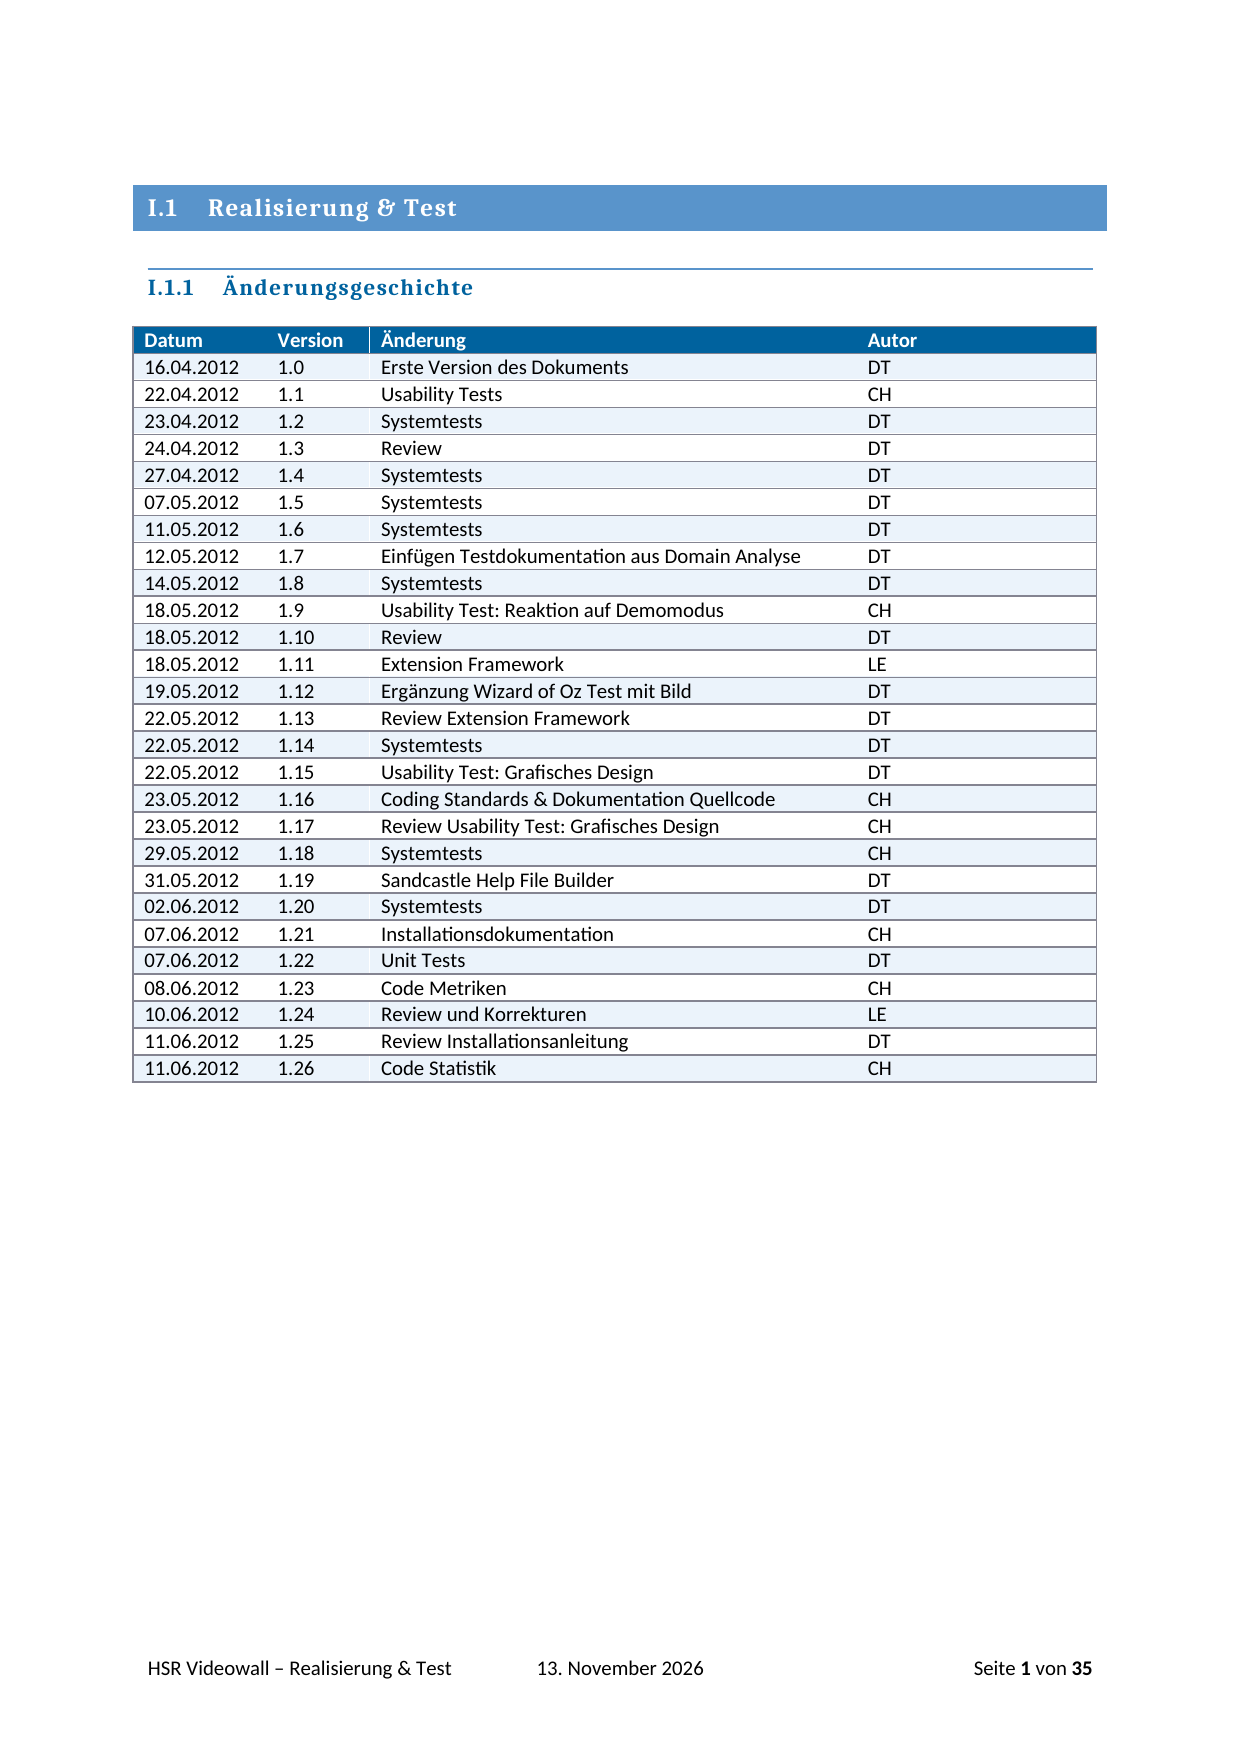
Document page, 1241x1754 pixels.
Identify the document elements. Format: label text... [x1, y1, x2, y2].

table_cell Review [370, 624, 856, 649]
table_cell 22.04.2012 [134, 381, 266, 407]
table_cell 1.20 [266, 894, 369, 919]
table_cell DT [856, 435, 1096, 461]
table_header Autor [856, 327, 1096, 353]
table_cell LE [856, 651, 1096, 676]
table_cell DT [856, 948, 1096, 973]
subtitle Realisierung & Test [139, 191, 1101, 224]
table_header Änderung [370, 327, 856, 353]
table_cell DT [856, 570, 1096, 595]
table_cell 1.3 [266, 435, 369, 461]
table_cell 1.8 [266, 570, 369, 595]
table_cell 31.05.2012 [134, 867, 266, 892]
table_cell 07.06.2012 [134, 921, 266, 946]
table_cell Review Usability Test: Grafisches Design [370, 813, 856, 838]
table_cell CH [856, 1056, 1096, 1081]
table_cell Systemtests [370, 462, 856, 487]
table_cell 1.11 [266, 651, 369, 676]
table_cell 1.2 [266, 408, 369, 433]
table_cell DT [856, 408, 1096, 433]
table_cell 1.12 [266, 678, 369, 703]
table_cell Systemtests [370, 570, 856, 595]
table_cell 1.19 [266, 867, 369, 892]
table_cell CH [856, 813, 1096, 838]
table_cell Usability Test: Grafisches Design [370, 759, 856, 784]
table_cell DT [856, 462, 1096, 487]
table_cell DT [856, 543, 1096, 568]
table_cell 1.5 [266, 489, 369, 514]
table_cell DT [856, 894, 1096, 919]
table_cell 1.10 [266, 624, 369, 649]
table_cell Review Installationsanleitung [370, 1029, 856, 1054]
table_cell 10.06.2012 [134, 1002, 266, 1027]
table_cell Ergänzung Wizard of Oz Test mit Bild [370, 678, 856, 703]
table_cell DT [856, 489, 1096, 514]
table_cell 18.05.2012 [134, 651, 266, 676]
table_cell 1.1 [266, 381, 369, 407]
table_cell 11.05.2012 [134, 516, 266, 541]
table_cell 1.14 [266, 732, 369, 757]
table_cell 1.17 [266, 813, 369, 838]
table_cell 1.16 [266, 786, 369, 811]
table_cell 18.05.2012 [134, 597, 266, 622]
table_cell 1.23 [266, 975, 369, 1000]
table_cell 1.9 [266, 597, 369, 622]
table_cell CH [856, 786, 1096, 811]
table_cell DT [856, 516, 1096, 541]
table_cell 23.05.2012 [134, 786, 266, 811]
table_cell Coding Standards & Dokumentation Quellcode [370, 786, 856, 811]
table_cell 1.7 [266, 543, 369, 568]
table_cell Review und Korrekturen [370, 1002, 856, 1027]
table_cell Review Extension Framework [370, 705, 856, 730]
table_cell 1.4 [266, 462, 369, 487]
table_cell 1.22 [266, 948, 369, 973]
table_header Version [266, 327, 369, 353]
table_cell CH [856, 975, 1096, 1000]
table_cell 29.05.2012 [134, 840, 266, 865]
table_cell DT [856, 1029, 1096, 1054]
table_cell 1.26 [266, 1056, 369, 1081]
table_cell Usability Test: Reaktion auf Demomodus [370, 597, 856, 622]
table_cell 16.04.2012 [134, 354, 266, 379]
table_cell Usability Tests [370, 381, 856, 407]
table_cell 07.06.2012 [134, 948, 266, 973]
table_cell DT [856, 705, 1096, 730]
table_cell DT [856, 732, 1096, 757]
table_cell Systemtests [370, 732, 856, 757]
table_cell Erste Version des Dokuments [370, 354, 856, 379]
table_cell 22.05.2012 [134, 732, 266, 757]
table_cell Installationsdokumentation [370, 921, 856, 946]
table_cell LE [856, 1002, 1096, 1027]
table_cell 27.04.2012 [134, 462, 266, 487]
table_cell Einfügen Testdokumentation aus Domain Analyse [370, 543, 856, 568]
table_cell 23.05.2012 [134, 813, 266, 838]
table_cell Code Statistik [370, 1056, 856, 1081]
table_cell 12.05.2012 [134, 543, 266, 568]
table_cell 08.06.2012 [134, 975, 266, 1000]
table_cell Sandcastle Help File Builder [370, 867, 856, 892]
table_cell 1.15 [266, 759, 369, 784]
table_cell Systemtests [370, 894, 856, 919]
table_cell CH [856, 381, 1096, 407]
table_cell 18.05.2012 [134, 624, 266, 649]
table_cell 1.24 [266, 1002, 369, 1027]
table_cell 1.25 [266, 1029, 369, 1054]
table_cell 11.06.2012 [134, 1056, 266, 1081]
table_cell DT [856, 867, 1096, 892]
table_cell DT [856, 354, 1096, 379]
table_cell 11.06.2012 [134, 1029, 266, 1054]
table_cell Code Metriken [370, 975, 856, 1000]
table_cell 22.05.2012 [134, 705, 266, 730]
table_cell 02.06.2012 [134, 894, 266, 919]
table_header Datum [134, 327, 266, 353]
table_cell DT [856, 624, 1096, 649]
table_cell DT [856, 759, 1096, 784]
table_cell 1.21 [266, 921, 369, 946]
table_cell 1.13 [266, 705, 369, 730]
table_cell Systemtests [370, 516, 856, 541]
table_cell 19.05.2012 [134, 678, 266, 703]
table_cell 1.18 [266, 840, 369, 865]
table_cell CH [856, 597, 1096, 622]
table_cell 1.6 [266, 516, 369, 541]
table_cell 1.0 [266, 354, 369, 379]
table_cell CH [856, 840, 1096, 865]
table_cell 22.05.2012 [134, 759, 266, 784]
table_cell 24.04.2012 [134, 435, 266, 461]
table_cell 07.05.2012 [134, 489, 266, 514]
subtitle Änderungsgeschichte [148, 270, 1093, 301]
table_cell Unit Tests [370, 948, 856, 973]
table_cell 14.05.2012 [134, 570, 266, 595]
table_cell Systemtests [370, 840, 856, 865]
table_cell 23.04.2012 [134, 408, 266, 433]
table_cell Extension Framework [370, 651, 856, 676]
table_cell Systemtests [370, 489, 856, 514]
table_cell Review [370, 435, 856, 461]
table_cell DT [856, 678, 1096, 703]
table_cell Systemtests [370, 408, 856, 433]
table_cell CH [856, 921, 1096, 946]
